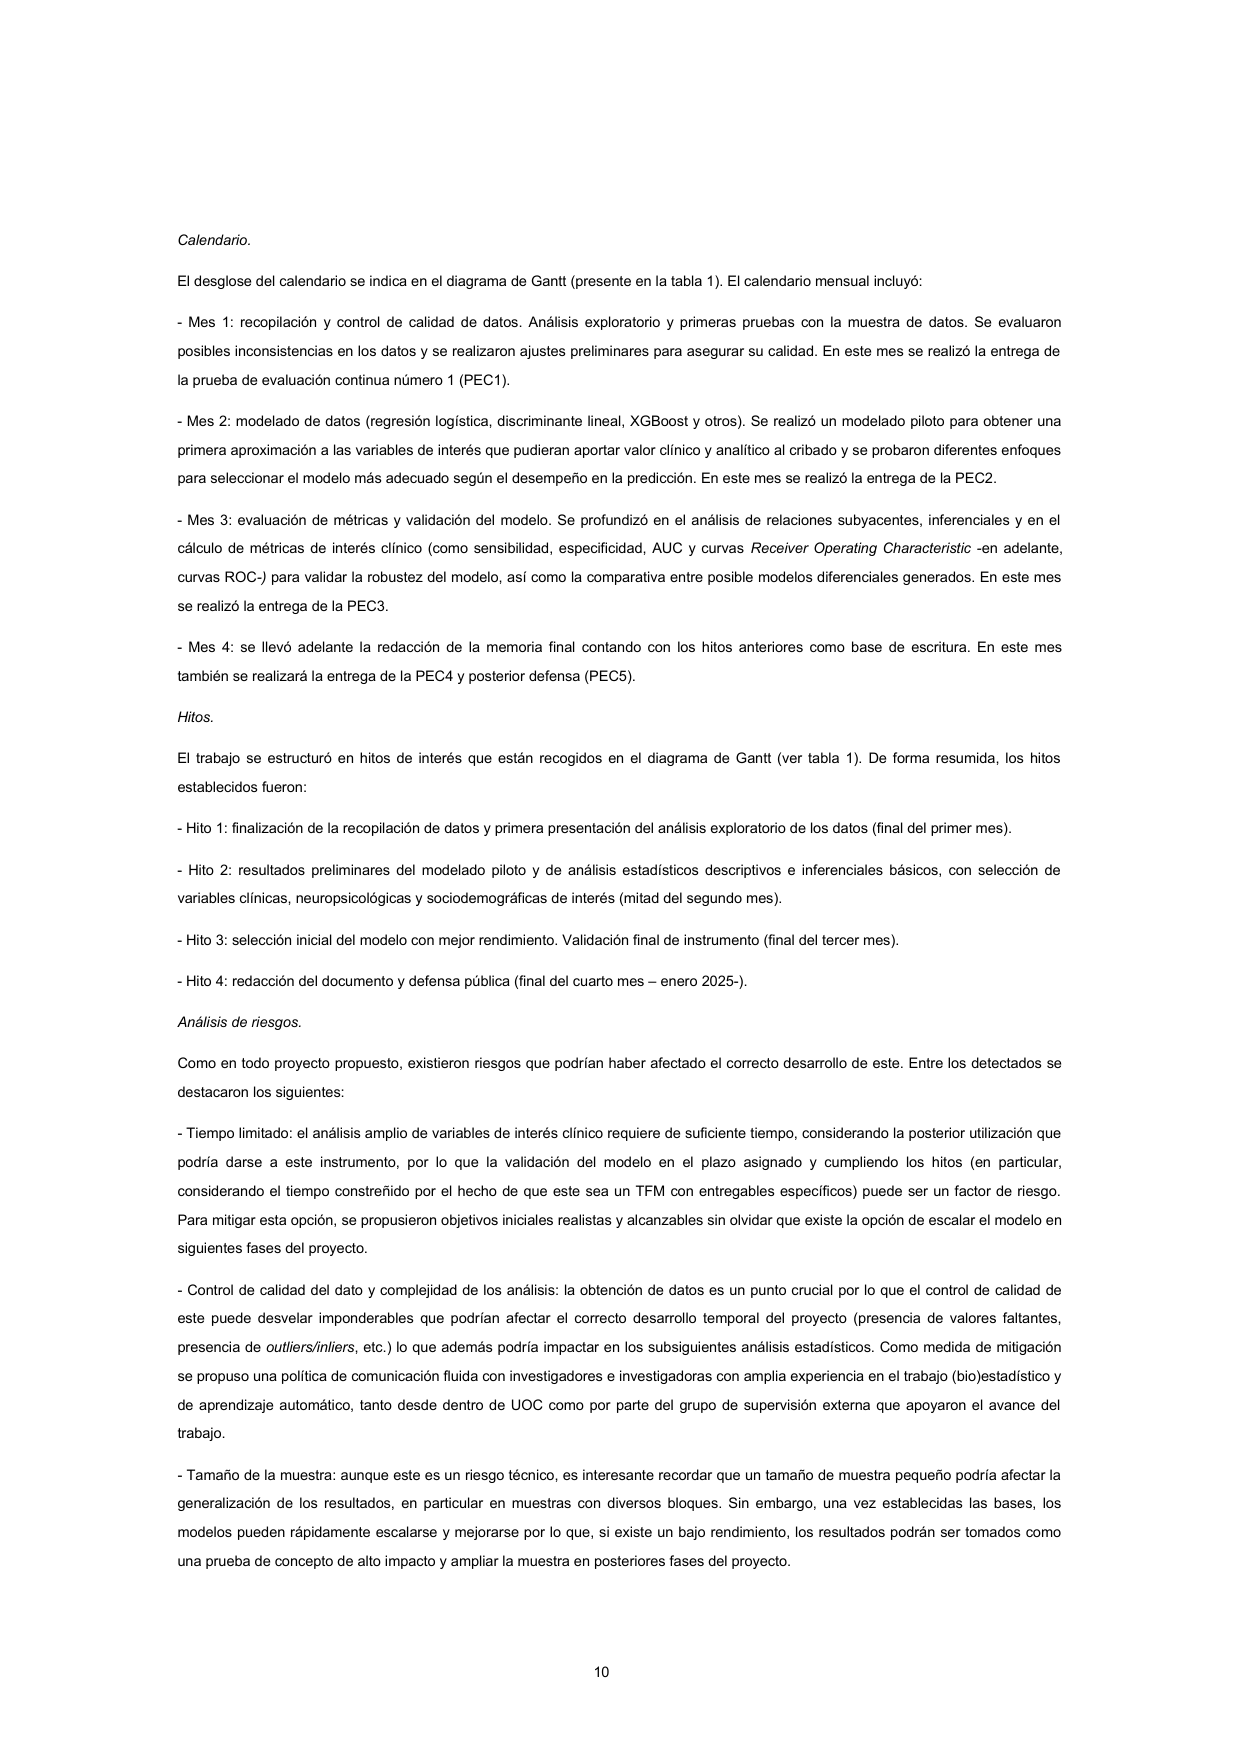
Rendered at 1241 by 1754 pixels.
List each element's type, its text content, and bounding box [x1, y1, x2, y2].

text - Hito 4: redacción del documento y defensa pública (final del cuarto mes – enero 2025-). [177, 961, 1063, 990]
text - Hito 1: finalización de la recopilación de datos y primera presentación del análisis exploratorio de los datos (final del primer mes). [177, 808, 1063, 837]
text - Hito 3: selección inicial del modelo con mejor rendimiento. Validación final de instrumento (final del tercer mes). [177, 920, 1063, 948]
text - Hito 2: resultados preliminares del modelado piloto y de análisis estadísticos descriptivos e inferenciales básicos, con selección de variables clínicas, neuropsicológicas y sociodemográficas de interés (mitad del segundo mes). [177, 850, 1063, 907]
text El desglose del calendario se indica en el diagrama de Gantt (presente en la tabla 1). El calendario mensual incluyó: [177, 261, 1063, 290]
text - Mes 2: modelado de datos (regresión logística, discriminante lineal, XGBoost y otros). Se realizó un modelado piloto para obtener una primera aproximación a las variables de interés que pudieran aportar valor clínico y analítico al cribado y se probaron diferentes enfoques para seleccionar el modelo más adecuado según el desempeño en la predicción. En este mes se realizó la entrega de la PEC2. [177, 401, 1063, 487]
text Análisis de riesgos. [177, 1002, 1063, 1031]
text - Mes 4: se llevó adelante la redacción de la memoria final contando con los hitos anteriores como base de escritura. En este mes también se realizará la entrega de la PEC4 y posterior defensa (PEC5). [177, 627, 1063, 685]
text - Tiempo limitado: el análisis amplio de variables de interés clínico requiere de suficiente tiempo, considerando la posterior utilización que podría darse a este instrumento, por lo que la validación del modelo en el plazo asignado y cumpliendo los hitos (en particular, considerando el tiempo constreñido por el hecho de que este sea un TFM con entregables específicos) puede ser un factor de riesgo. Para mitigar esta opción, se propusieron objetivos iniciales realistas y alcanzables sin olvidar que existe la opción de escalar el modelo en siguientes fases del proyecto. [177, 1113, 1063, 1257]
text - Tamaño de la muestra: aunque este es un riesgo técnico, es interesante recordar que un tamaño de muestra pequeño podría afectar la generalización de los resultados, en particular en muestras con diversos bloques. Sin embargo, una vez establecidas las bases, los modelos pueden rápidamente escalarse y mejorarse por lo que, si existe un bajo rendimiento, los resultados podrán ser tomados como una prueba de concepto de alto impacto y ampliar la muestra en posteriores fases del proyecto. [177, 1455, 1063, 1570]
text - Mes 1: recopilación y control de calidad de datos. Análisis exploratorio y primeras pruebas con la muestra de datos. Se evaluaron posibles inconsistencias en los datos y se realizaron ajustes preliminares para asegurar su calidad. En este mes se realizó la entrega de la prueba de evaluación continua número 1 (PEC1). [177, 302, 1063, 388]
text Como en todo proyecto propuesto, existieron riesgos que podrían haber afectado el correcto desarrollo de este. Entre los detectados se destacaron los siguientes: [177, 1043, 1063, 1101]
text Calendario. [177, 220, 1063, 248]
text Hitos. [177, 697, 1063, 726]
text El trabajo se estructuró en hitos de interés que están recogidos en el diagrama de Gantt (ver tabla 1). De forma resumida, los hitos establecidos fueron: [177, 738, 1063, 796]
text - Mes 3: evaluación de métricas y validación del modelo. Se profundizó en el análisis de relaciones subyacentes, inferenciales y en el cálculo de métricas de interés clínico (como sensibilidad, especificidad, AUC y curvas Receiver Operating Characteristic -en adelante, curvas ROC-) para validar la robustez del modelo, así como la comparativa entre posible modelos diferenciales generados. En este mes se realizó la entrega de la PEC3. [177, 500, 1063, 615]
text - Control de calidad del dato y complejidad de los análisis: la obtención de datos es un punto crucial por lo que el control de calidad de este puede desvelar imponderables que podrían afectar el correcto desarrollo temporal del proyecto (presencia de valores faltantes, presencia de outliers/inliers, etc.) lo que además podría impactar en los subsiguientes análisis estadísticos. Como medida de mitigación se propuso una política de comunicación fluida con investigadores e investigadoras con amplia experiencia en el trabajo (bio)estadístico y de aprendizaje automático, tanto desde dentro de UOC como por parte del grupo de supervisión externa que apoyaron el avance del trabajo. [177, 1270, 1063, 1442]
